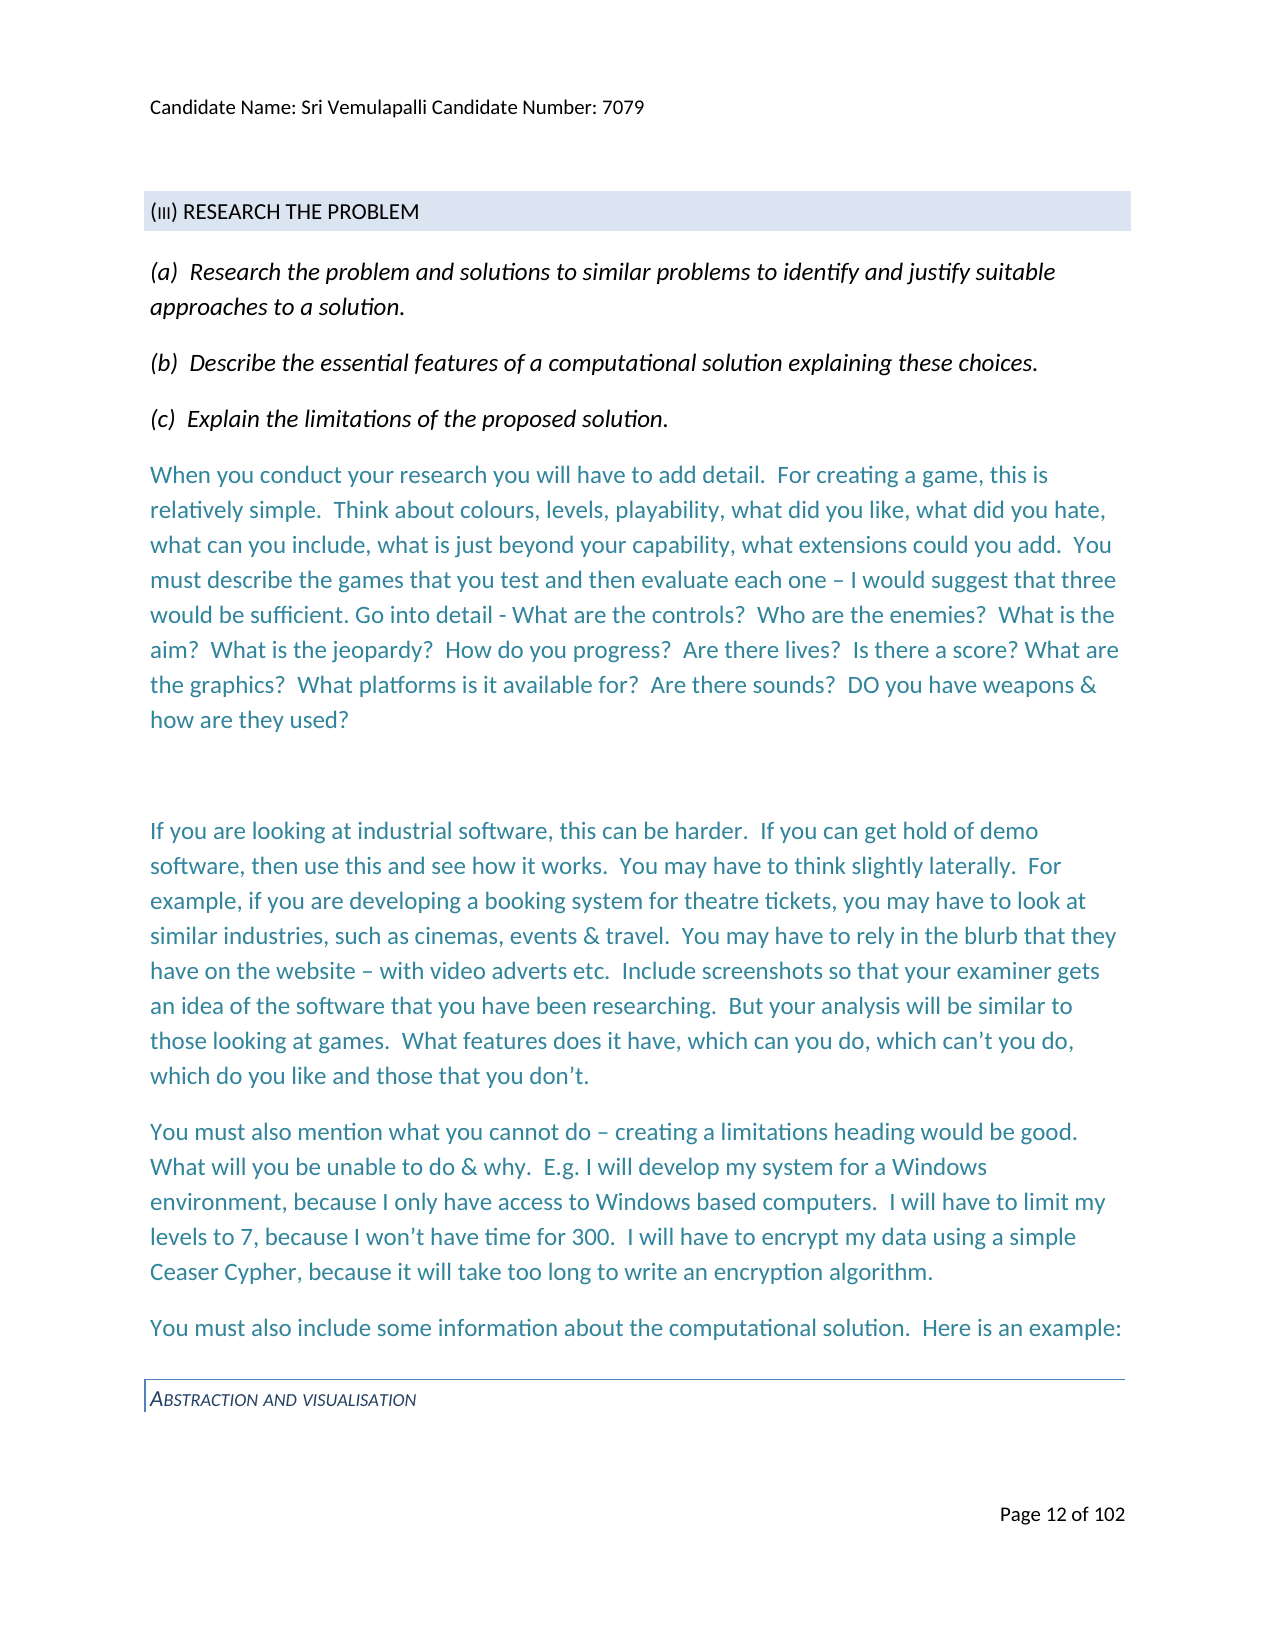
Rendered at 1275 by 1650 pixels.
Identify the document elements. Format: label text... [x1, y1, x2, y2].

subtitle Abstraction and visualisation [146, 1380, 1125, 1412]
text (a) Research the problem and solutions to similar problems to identify and justify suitable approaches to a solution. [150, 256, 1125, 322]
text You must also mention what you cannot do – creating a limitations heading would be good. What will you be unable to do & why. E.g. I will develop my system for a Windows environment, because I only have access to Windows based computers. I will have to limit my levels to 7, because I won’t have time for 300. I will have to encrypt my data using a simple Ceaser Cypher, because it will take too long to write an encryption algorithm. [150, 1116, 1125, 1287]
text (c) Explain the limitations of the proposed solution. [150, 403, 1125, 433]
text (b) Describe the essential features of a computational solution explaining these choices. [150, 347, 1125, 378]
subtitle (iii) RESEARCH THE PROBLEM [150, 197, 1125, 225]
text If you are looking at industrial software, this can be harder. If you can get hold of demo software, then use this and see how it works. You may have to think slightly laterally. For example, if you are developing a booking system for theatre tickets, you may have to look at similar industries, such as cinemas, events & travel. You may have to rely in the blurb that they have on the website – with video adverts etc. Include screenshots so that your examiner gets an idea of the software that you have been researching. But your analysis will be similar to those looking at games. What features does it have, which can you do, which can’t you do, which do you like and those that you don’t. [150, 816, 1125, 1091]
text You must also include some information about the computational solution. Here is an example: [150, 1312, 1125, 1343]
text When you conduct your research you will have to add detail. For creating a game, this is relatively simple. Think about colours, levels, playability, what did you like, what did you hate, what can you include, what is just beyond your capability, what extensions could you add. You must describe the games that you test and then evaluate each one – I would suggest that three would be sufficient. Go into detail - What are the controls? Who are the enemies? What is the aim? What is the jeopardy? How do you progress? Are there lives? Is there a score? What are the graphics? What platforms is it available for? Are there sounds? DO you have weapons & how are they used? [150, 459, 1125, 734]
